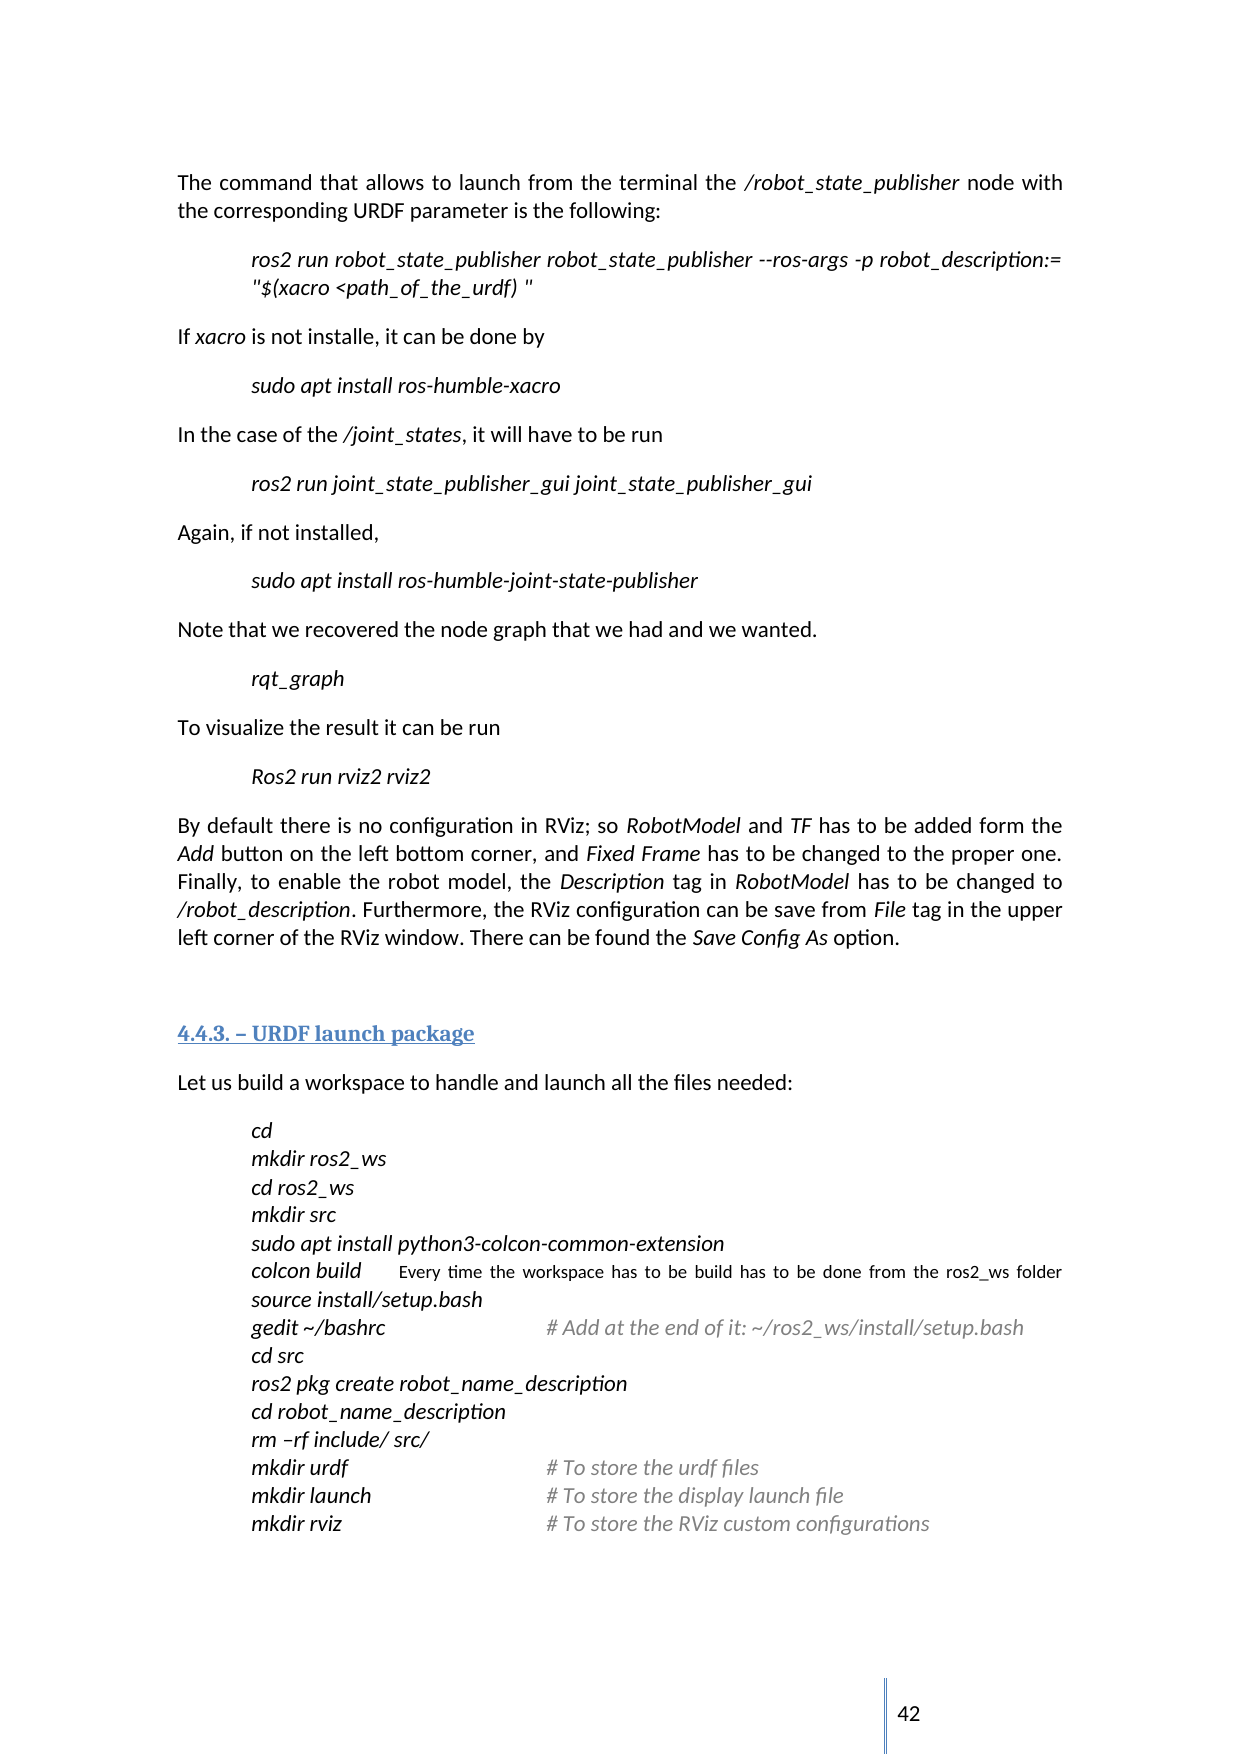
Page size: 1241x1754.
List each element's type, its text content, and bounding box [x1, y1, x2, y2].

text ros2 run robot_state_publisher robot_state_publisher --ros-args -p robot_description:= "$(xacro <path_of_the_urdf) " [251, 245, 1063, 301]
text Let us build a workspace to handle and launch all the files needed: [177, 1068, 1063, 1096]
text mkdir src [177, 1201, 1063, 1229]
text sudo apt install ros-humble-joint-state-publisher [177, 566, 1063, 594]
text cd [177, 1117, 1063, 1144]
text cd ros2_ws [177, 1173, 1063, 1201]
text sudo apt install ros-humble-xacro [177, 371, 1063, 399]
text mkdir launch # To store the display launch file [177, 1481, 1063, 1509]
text ros2 run joint_state_publisher_gui joint_state_publisher_gui [177, 469, 1063, 497]
text Note that we recovered the node graph that we had and we wanted. [177, 615, 1063, 643]
text mkdir rviz # To store the RViz custom configurations [177, 1509, 1063, 1537]
text cd robot_name_description [177, 1397, 1063, 1425]
text mkdir ros2_ws [177, 1144, 1063, 1173]
text In the case of the /joint_states, it will have to be run [177, 420, 1063, 448]
text sudo apt install python3-colcon-common-extension [177, 1229, 1063, 1257]
text colcon build Every time the workspace has to be build has to be done from the ros2_ws folder source install/setup.bash [177, 1257, 1063, 1313]
text Again, if not installed, [177, 518, 1063, 546]
text gedit ~/bashrc # Add at the end of it: ~/ros2_ws/install/setup.bash [177, 1313, 1063, 1341]
text cd src [177, 1341, 1063, 1369]
text By default there is no configuration in RViz; so RobotModel and TF has to be added form the Add button on the left bottom corner, and Fixed Frame has to be changed to the proper one. Finally, to enable the robot model, the Description tag in RobotModel has to be changed to /robot_description. Furthermore, the RViz configuration can be save from File tag in the upper left corner of the RViz window. There can be found the Save Config As option. [177, 811, 1063, 951]
text If xacro is not installe, it can be done by [177, 322, 1063, 350]
text rqt_graph [177, 664, 1063, 692]
subtitle 4.4.3. – URDF launch package [177, 1021, 1063, 1047]
text The command that allows to launch from the terminal the /robot_state_publisher node with the corresponding URDF parameter is the following: [177, 168, 1063, 224]
text To visualize the result it can be run [177, 713, 1063, 741]
text rm –rf include/ src/ [177, 1425, 1063, 1453]
text Ros2 run rviz2 rviz2 [177, 762, 1063, 790]
text mkdir urdf # To store the urdf files [177, 1453, 1063, 1481]
text ros2 pkg create robot_name_description [177, 1369, 1063, 1397]
